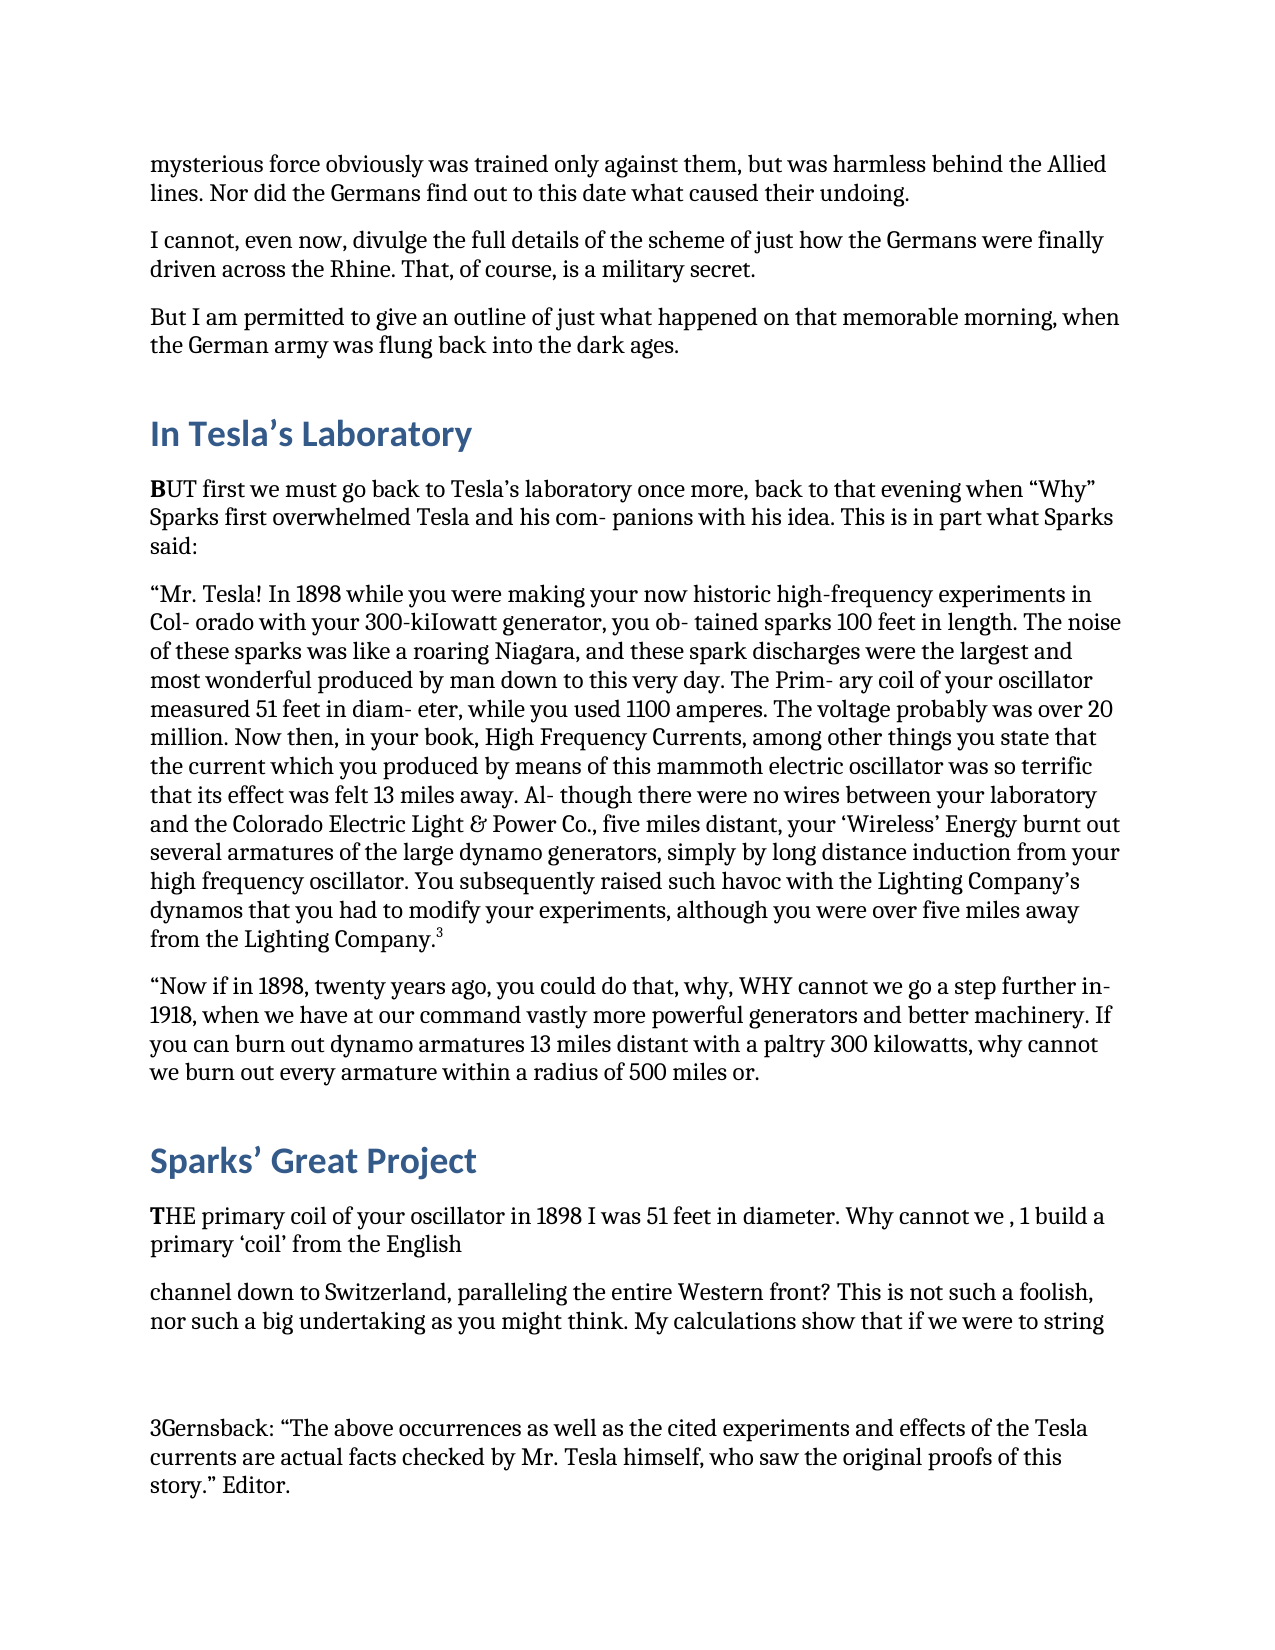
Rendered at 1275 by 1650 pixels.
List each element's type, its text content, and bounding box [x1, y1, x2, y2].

text BUT first we must go back to Tesla’s laboratory once more, back to that evening when “Why” Sparks first overwhelmed Tesla and his com- panions with his idea. This is in part what Sparks said: [150, 474, 1125, 561]
text But I am permitted to give an outline of just what happened on that memorable morning, when the German army was flung back into the dark ages. [150, 302, 1125, 360]
text “Mr. Tesla! In 1898 while you were making your now historic high-frequency experiments in Col- orado with your 300-kiIowatt generator, you ob- tained sparks 100 feet in length. The noise of these sparks was like a roaring Niagara, and these spark discharges were the largest and most wonderful produced by man down to this very day. The Prim- ary coil of your oscillator measured 51 feet in diam- eter, while you used 1100 amperes. The voltage probably was over 20 million. Now then, in your book, High Frequency Currents, among other things you state that the current which you produced by means of this mammoth electric oscillator was so terrific that its effect was felt 13 miles away. Al- though there were no wires between your laboratory and the Colorado Electric Light & Power Co., five miles distant, your ‘Wireless’ Energy burnt out several armatures of the large dynamo generators, simply by long distance induction from your high frequency oscillator. You subsequently raised such havoc with the Lighting Company’s dynamos that you had to modify your experiments, although you were over five miles away from the Lighting Company. [150, 579, 1125, 953]
text “Now if in 1898, twenty years ago, you could do that, why, WHY cannot we go a step further in- 1918, when we have at our command vastly more powerful generators and better machinery. If you can burn out dynamo armatures 13 miles distant with a paltry 300 kilowatts, why cannot we burn out every armature within a radius of 500 miles or. [150, 972, 1125, 1087]
subtitle In Tesla’s Laboratory [150, 410, 1125, 456]
text THE primary coil of your oscillator in 1898 I was 51 feet in diameter. Why cannot we , 1 build a primary ‘coil’ from the English [150, 1202, 1125, 1259]
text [150, 150, 1125, 207]
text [150, 1278, 1125, 1335]
subtitle Sparks’ Great Project [150, 1137, 1125, 1183]
text I cannot, even now, divulge the full details of the scheme of just how the Germans were finally driven across the Rhine. That, of course, is a military secret. [150, 226, 1125, 284]
